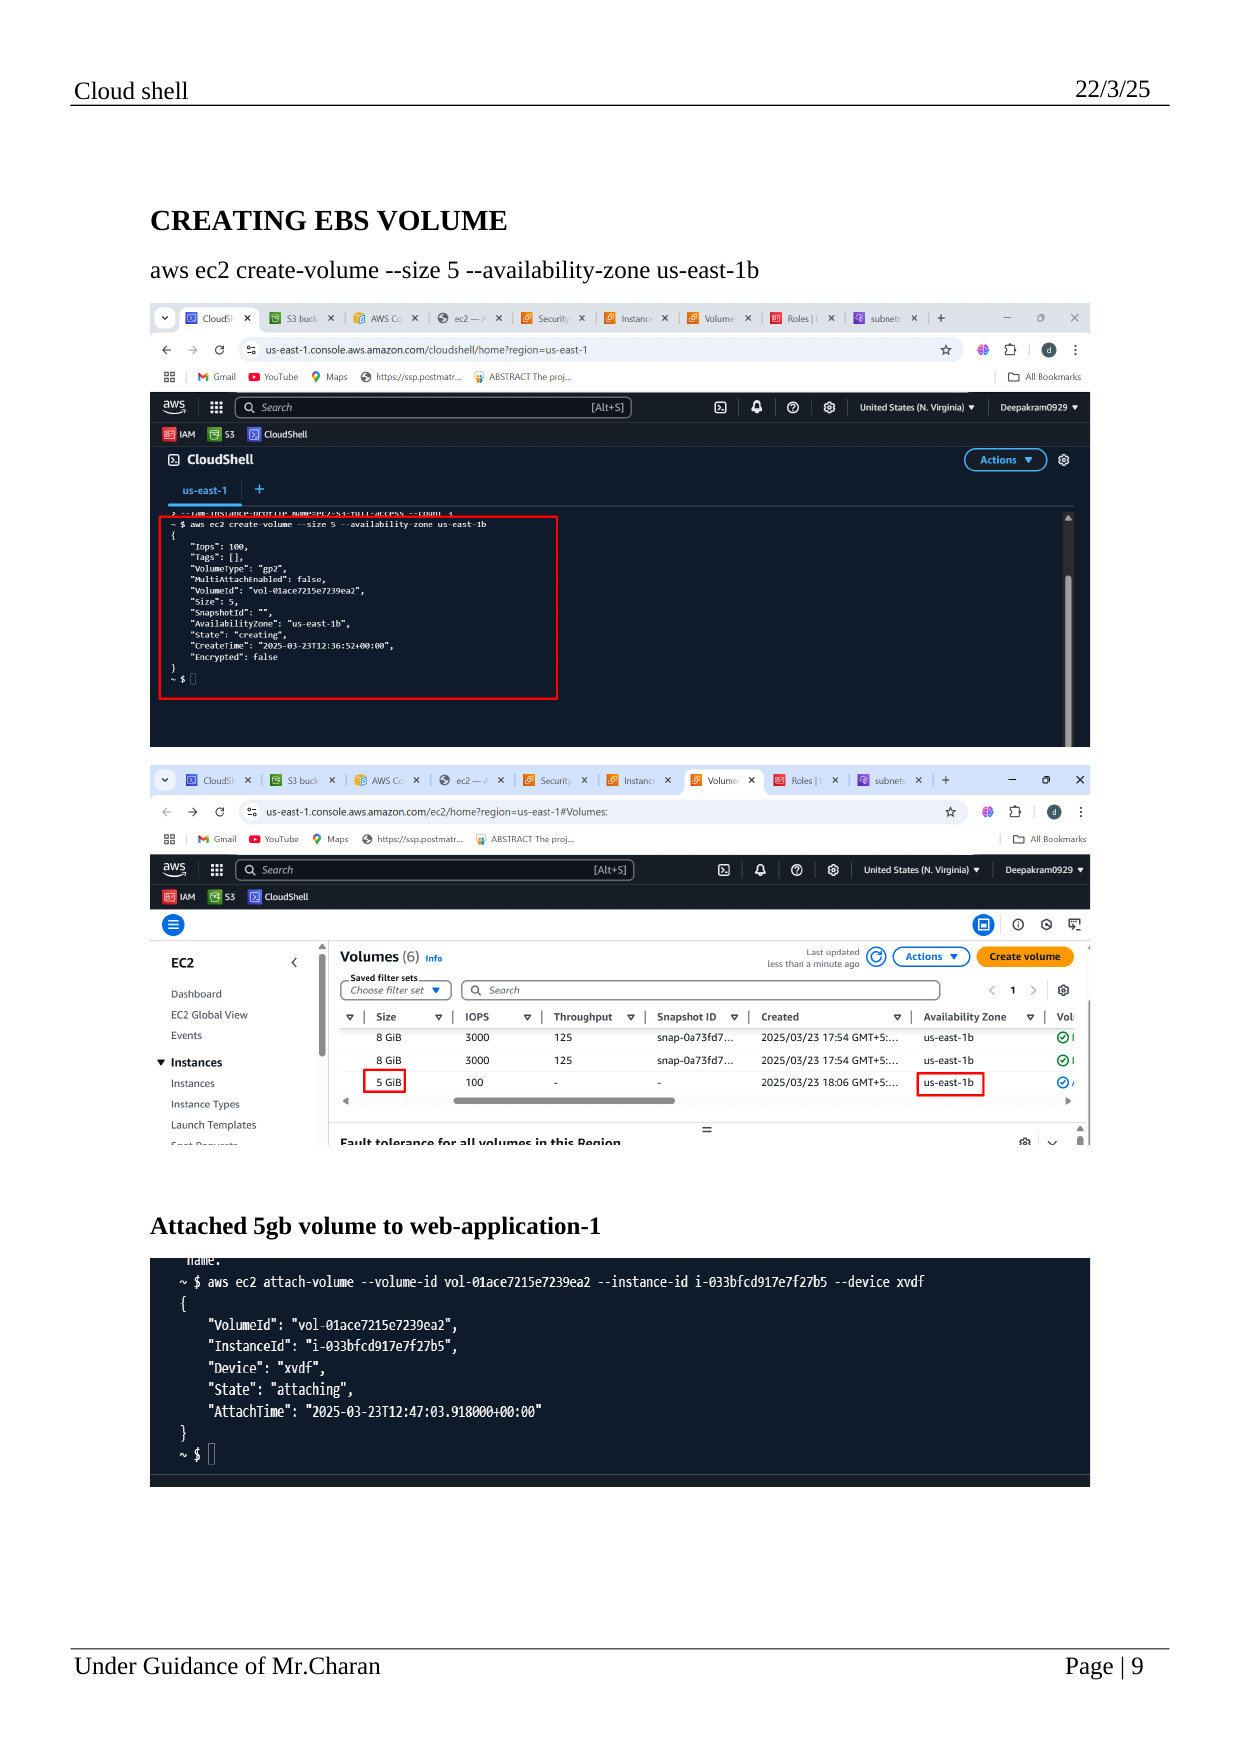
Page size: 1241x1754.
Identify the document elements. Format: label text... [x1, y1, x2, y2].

picture [150, 765, 1091, 1145]
text Attached 5gb volume to web-application-1 [150, 1211, 1090, 1240]
picture [150, 1258, 1091, 1487]
text CREATING EBS VOLUME [150, 203, 1090, 236]
text aws ec2 create-volume --size 5 --availability-zone us-east-1b [150, 256, 1090, 284]
picture [150, 303, 1091, 747]
